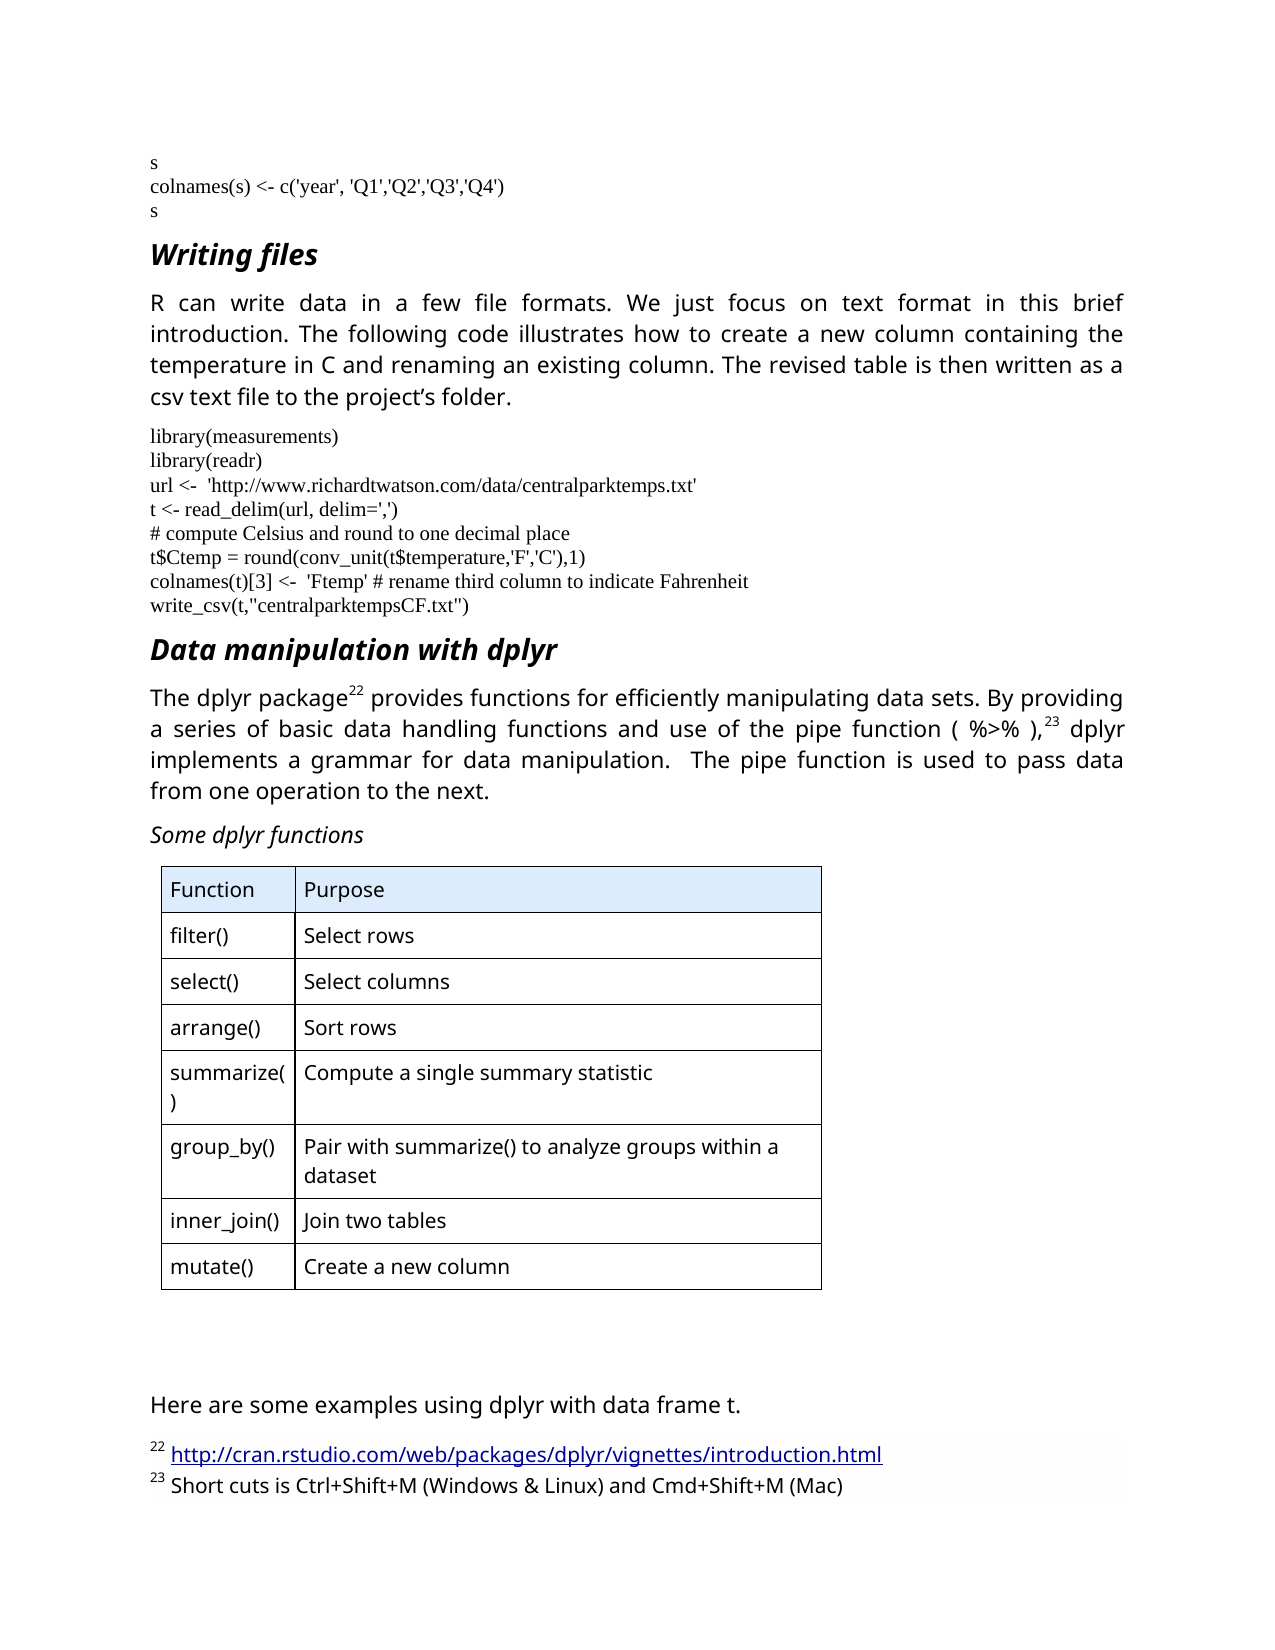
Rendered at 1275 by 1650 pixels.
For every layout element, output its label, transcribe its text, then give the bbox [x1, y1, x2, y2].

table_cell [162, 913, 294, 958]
text s [150, 150, 1125, 174]
text library(readr) [150, 448, 1125, 472]
text # compute Celsius and round to one decimal place [150, 521, 1125, 545]
text t <- read_delim(url, delim=',') [150, 497, 1125, 521]
text colnames(t)[3] <- 'Ftemp' # rename third column to indicate Fahrenheit [150, 569, 1125, 593]
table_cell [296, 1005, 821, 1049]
text url <- 'http://www.richardtwatson.com/data/centralparktemps.txt' [150, 472, 1125, 497]
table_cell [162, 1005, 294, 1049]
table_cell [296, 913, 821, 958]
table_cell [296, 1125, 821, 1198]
text Here are some examples using dplyr with data frame t. [150, 1389, 1125, 1421]
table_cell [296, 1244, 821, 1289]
text s [150, 198, 1125, 222]
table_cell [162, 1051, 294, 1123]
text R can write data in a few file formats. We just focus on text format in this brief introduction. The following code illustrates how to create a new column containing the temperature in C and renaming an existing column. The revised table is then written as a csv text file to the project’s folder. [150, 287, 1125, 412]
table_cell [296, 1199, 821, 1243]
text library(measurements) [150, 424, 1125, 448]
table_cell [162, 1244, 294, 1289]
subtitle Data manipulation with dplyr [150, 629, 1125, 669]
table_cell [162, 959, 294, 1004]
subtitle Writing files [150, 235, 1125, 274]
text write_csv(t,"centralparktempsCF.txt") [150, 593, 1125, 617]
text t$Ctemp = round(conv_unit(t$temperature,'F','C'),1) [150, 545, 1125, 569]
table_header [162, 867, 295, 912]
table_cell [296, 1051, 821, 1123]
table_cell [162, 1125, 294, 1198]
text Some dplyr functions [150, 819, 1125, 850]
text The dplyr package provides functions for efficiently manipulating data sets. By providing a series of basic data handling functions and use of the pipe function ( %>% ), dplyr implements a grammar for data manipulation. The pipe function is used to pass data from one operation to the next. [150, 682, 1125, 807]
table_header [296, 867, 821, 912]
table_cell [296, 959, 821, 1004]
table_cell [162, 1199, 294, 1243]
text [150, 174, 1125, 198]
